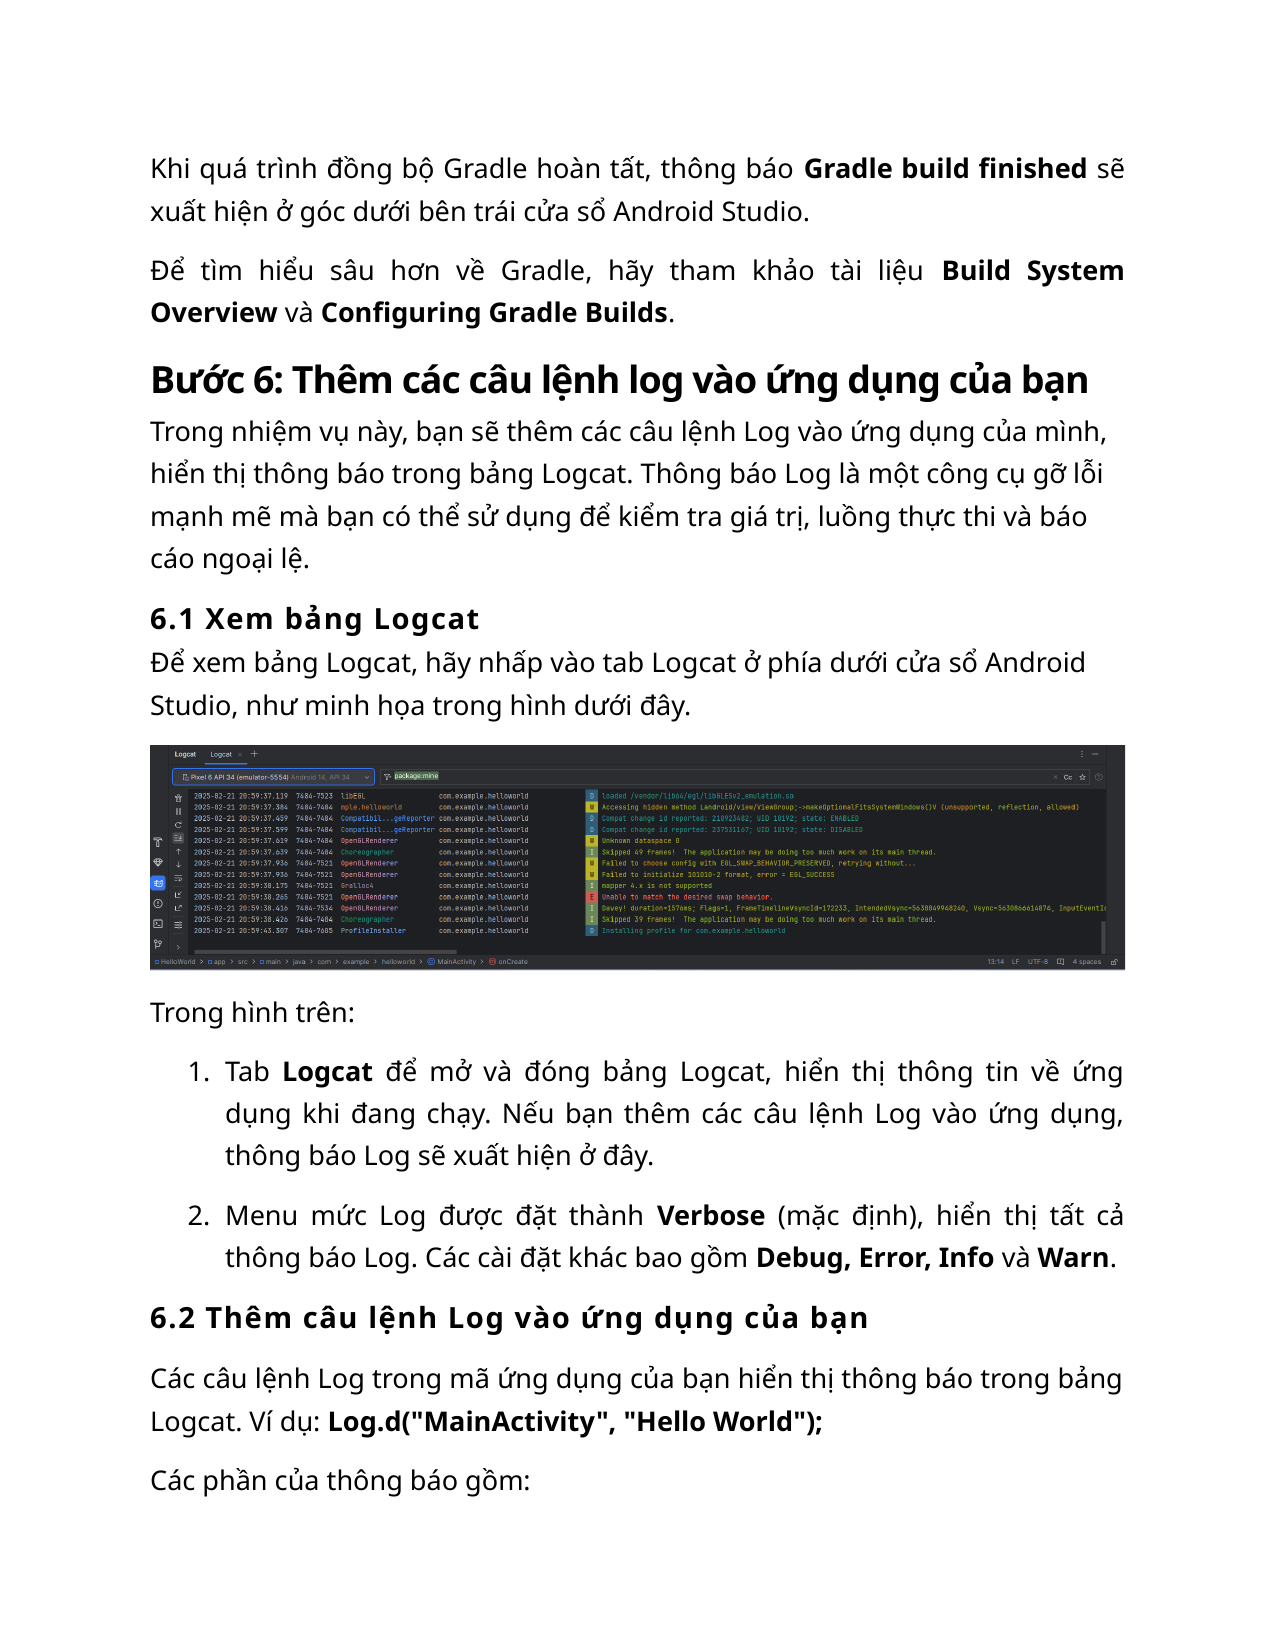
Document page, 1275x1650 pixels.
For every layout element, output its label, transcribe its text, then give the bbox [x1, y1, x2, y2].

text Trong nhiệm vụ này, bạn sẽ thêm các câu lệnh Log vào ứng dụng của mình, hiển thị thông báo trong bảng Logcat. Thông báo Log là một công cụ gỡ lỗi mạnh mẽ mà bạn có thể sử dụng để kiểm tra giá trị, luồng thực thi và báo cáo ngoại lệ. [150, 412, 1125, 576]
title Bước 6: Thêm các câu lệnh log vào ứng dụng của bạn [150, 353, 1125, 404]
text Khi quá trình đồng bộ Gradle hoàn tất, thông báo Gradle build finished sẽ xuất hiện ở góc dưới bên trái cửa sổ Android Studio. [150, 150, 1125, 229]
text Các câu lệnh Log trong mã ứng dụng của bạn hiển thị thông báo trong bảng Logcat. Ví dụ: Log.d("MainActivity", "Hello World"); [150, 1360, 1125, 1439]
text 6.1 Xem bảng Logcat Để xem bảng Logcat, hãy nhấp vào tab Logcat ở phía dưới cửa sổ Android Studio, như minh họa trong hình dưới đây. [150, 598, 1125, 723]
text Trong hình trên: [150, 993, 1125, 1030]
picture [150, 745, 1125, 971]
text Để tìm hiểu sâu hơn về Gradle, hãy tham khảo tài liệu Build System Overview và Configuring Gradle Builds. [150, 251, 1125, 331]
subtitle 6.2 Thêm câu lệnh Log vào ứng dụng của bạn [150, 1297, 1125, 1337]
text Các phần của thông báo gồm: [150, 1461, 1125, 1498]
list Tab Logcat để mở và đóng bảng Logcat, hiển thị thông tin về ứng dụng khi đang chạy. Nếu bạn thêm các câu lệnh Log vào ứng dụng, thông báo Log sẽ xuất hiện ở đây. [187, 1052, 1125, 1174]
list Menu mức Log được đặt thành Verbose (mặc định), hiển thị tất cả thông báo Log. Các cài đặt khác bao gồm Debug, Error, Info và Warn. [187, 1196, 1125, 1275]
